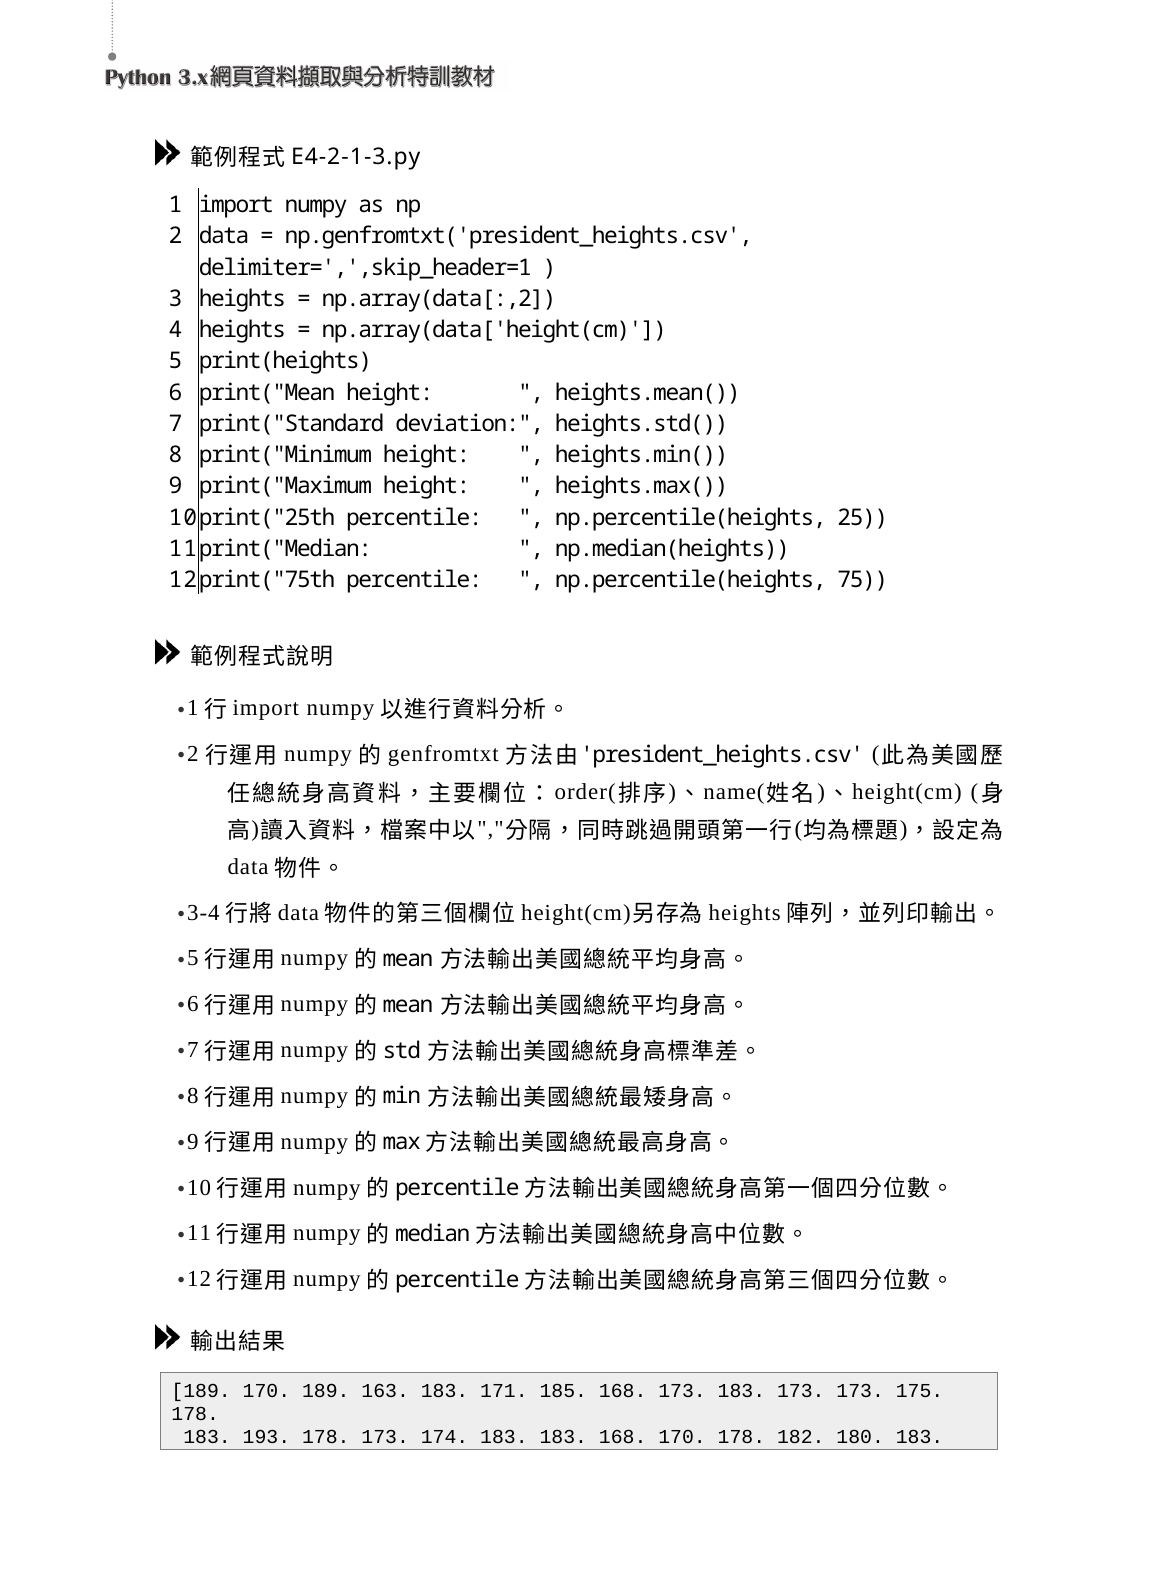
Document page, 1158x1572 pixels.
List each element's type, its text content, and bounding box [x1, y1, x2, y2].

text 11行運用numpy的median方法輸出美國總統身高中位數。 [177, 1212, 1004, 1249]
subtitle 輸出結果 [153, 1320, 1004, 1359]
text 7行運用numpy的std 方法輸出美國總統身高標準差。 [177, 1028, 1004, 1066]
text 8行運用numpy的min 方法輸出美國總統最矮身高。 [177, 1074, 1004, 1112]
text 2行運用numpy的genfromtxt方法由'president_heights.csv' (此為美國歷任總統身高資料，主要欄位：order(排序)、name(姓名)、height(cm) (身高)讀入資料，檔案中以","分隔，同時跳過開頭第一行(均為標題)，設定為data物件。 [177, 733, 1004, 883]
text 12行運用numpy的percentile方法輸出美國總統身高第三個四分位數。 [177, 1258, 1004, 1295]
text 6行運用numpy的mean 方法輸出美國總統平均身高。 [177, 983, 1004, 1020]
text 3-4行將data物件的第三個欄位height(cm)另存為heights陣列，並列印輸出。 [177, 891, 1004, 928]
subtitle 範例程式E4-2-1-3.py [153, 136, 1004, 175]
text 9行運用numpy的max方法輸出美國總統最高身高。 [177, 1120, 1004, 1158]
picture [153, 135, 183, 169]
table_header import numpy as np data = np.genfromtxt('president_heights.csv', delimiter=',',skip_header=1 ) heights = np.array(data[:,2]) heights = np.array(data['height(cm)']) print(heights) print("Mean height: ", heights.mean()) print("Standard deviation:", heights.std()) print("Minimum height: ", heights.min()) print("Maximum height: ", heights.max()) print("25th percentile: ", np.percentile(heights, 25)) print("Median: ", np.median(heights)) print("75th percentile: ", np.percentile(heights, 75)) [199, 188, 998, 594]
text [161, 1417, 997, 1449]
picture [153, 635, 183, 668]
text 10行運用numpy的percentile方法輸出美國總統身高第一個四分位數。 [177, 1166, 1004, 1203]
picture [103, 60, 510, 92]
table_header 1 2 3 4 5 6 7 8 9 10 11 12 [154, 188, 198, 594]
text [189. 170. 189. 163. 183. 171. 185. 168. 173. 183. 173. 173. 175. 178. [161, 1373, 997, 1417]
picture [153, 1320, 183, 1353]
text 1行import numpy以進行資料分析。 [177, 687, 1004, 724]
subtitle 範例程式說明 [153, 635, 1004, 674]
text 5行運用numpy的mean 方法輸出美國總統平均身高。 [177, 937, 1004, 974]
